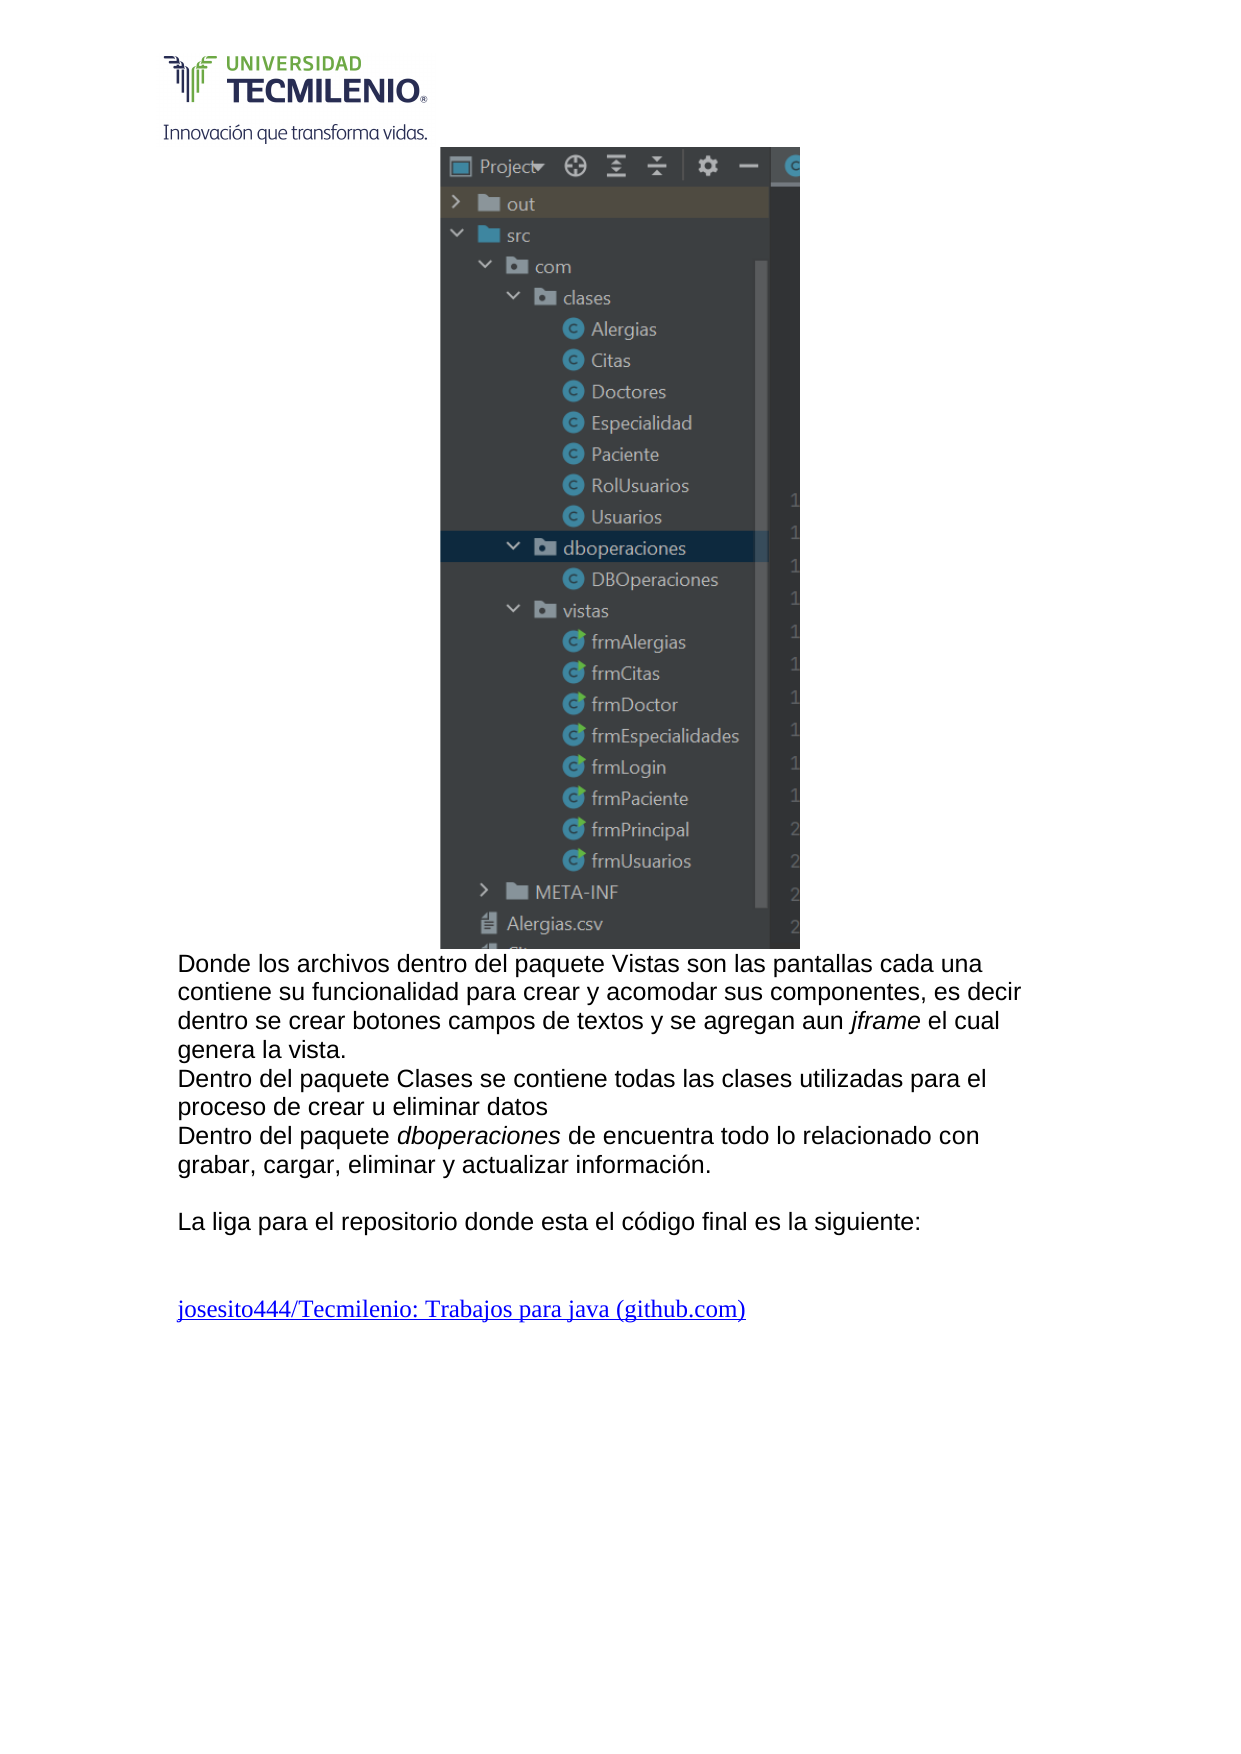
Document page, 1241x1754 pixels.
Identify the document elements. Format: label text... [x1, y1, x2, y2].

text Donde los archivos dentro del paquete Vistas son las pantallas cada una contiene su funcionalidad para crear y acomodar sus componentes, es decir dentro se crear botones campos de textos y se agregan aun jframe el cual genera la vista. [177, 949, 1063, 1064]
picture [440, 147, 800, 949]
picture [156, 53, 436, 147]
text La liga para el repositorio donde esta el código final es la siguiente: [177, 1207, 1063, 1236]
text Dentro del paquete Clases se contiene todas las clases utilizadas para el proceso de crear u eliminar datos [177, 1064, 1063, 1121]
text josesito444/Tecmilenio: Trabajos para java (github.com) [177, 1294, 1063, 1322]
text Dentro del paquete dboperaciones de encuentra todo lo relacionado con grabar, cargar, eliminar y actualizar información. [177, 1121, 1063, 1179]
